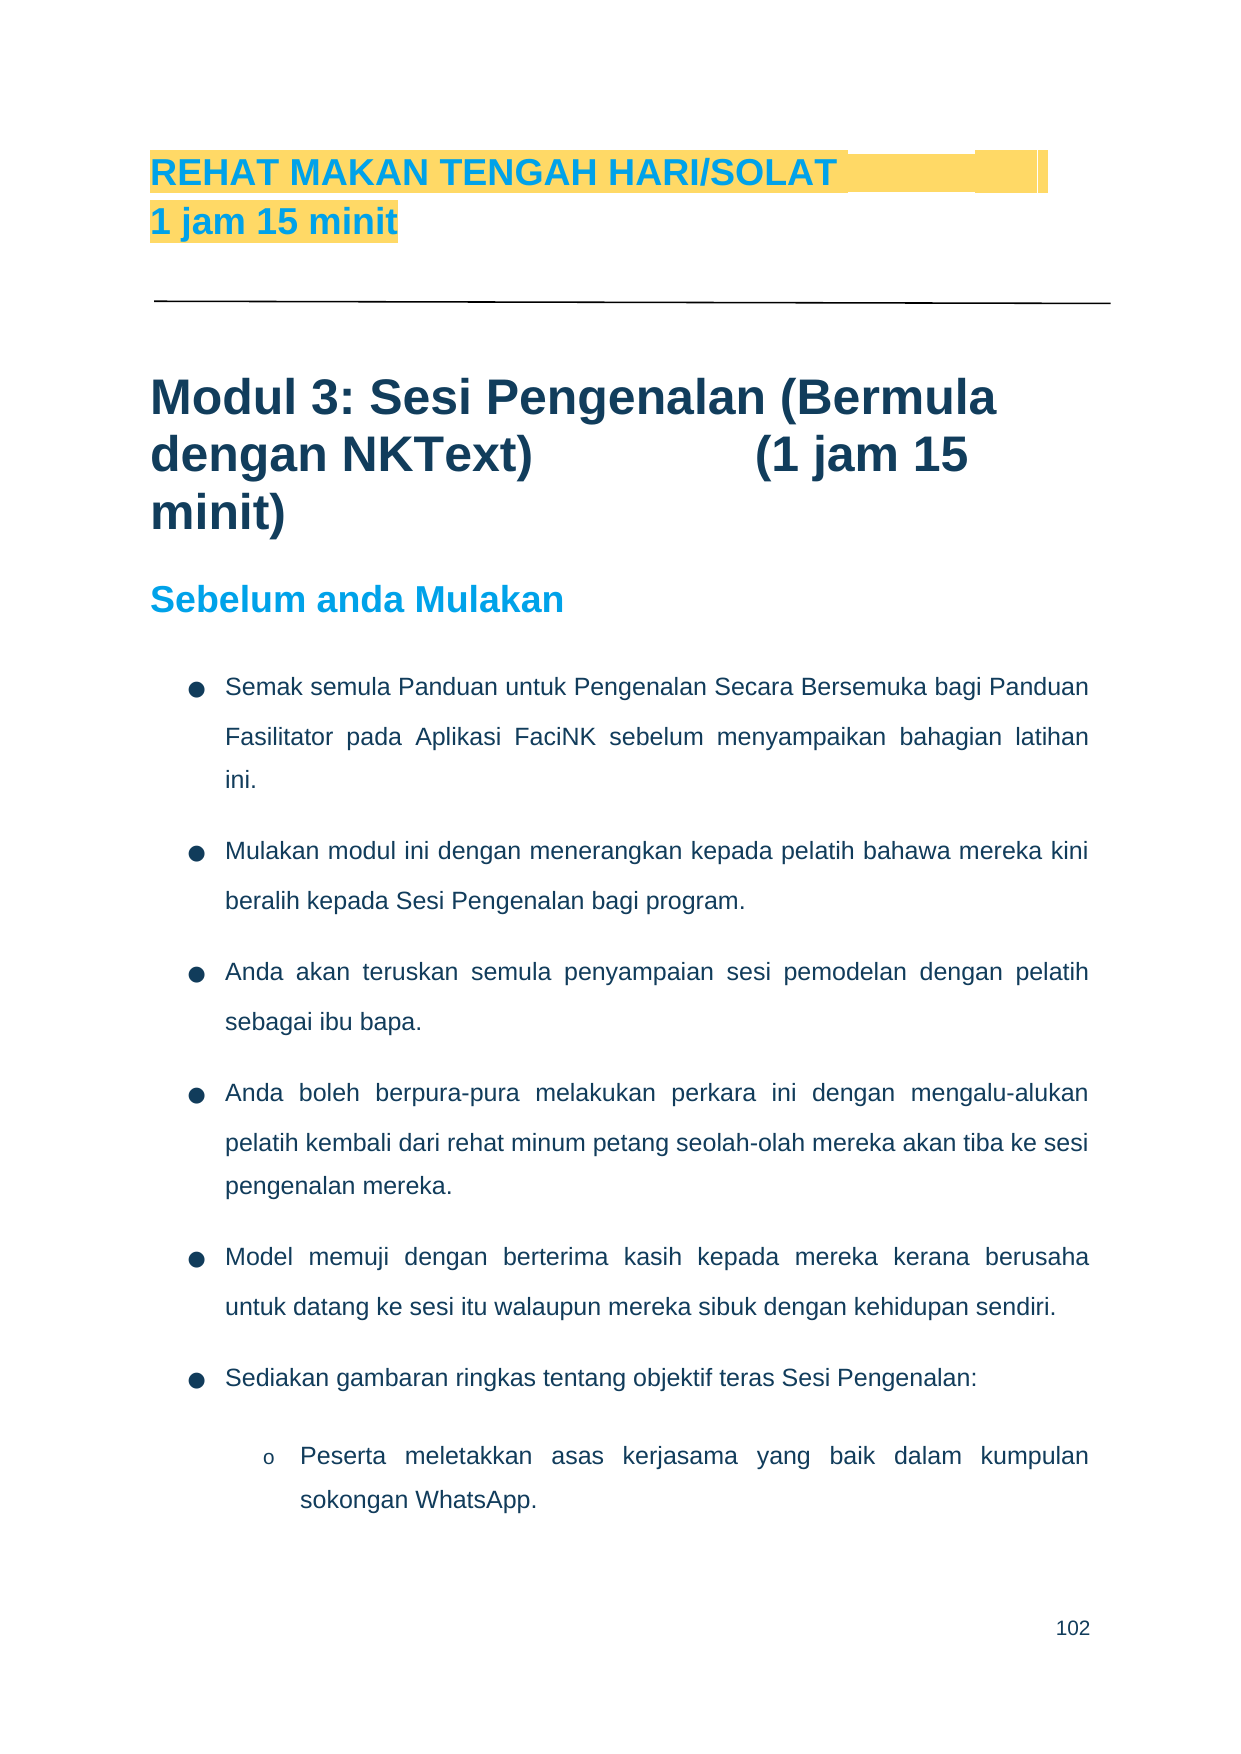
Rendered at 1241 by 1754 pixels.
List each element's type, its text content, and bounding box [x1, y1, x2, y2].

subtitle Modul 3: Sesi Pengenalan (Bermula dengan NKText) (1 jam 15 minit) [150, 367, 1090, 540]
list Mulakan modul ini dengan menerangkan kepada pelatih bahawa mereka kini beralih kepada Sesi Pengenalan bagi program. [187, 828, 1090, 914]
subtitle Sebelum anda Mulakan [150, 577, 1090, 620]
list Model memuji dengan berterima kasih kepada mereka kerana berusaha untuk datang ke sesi itu walaupun mereka sibuk dengan kehidupan sendiri. [187, 1235, 1090, 1321]
list Peserta meletakkan asas kerjasama yang baik dalam kumpulan sokongan WhatsApp. [262, 1441, 1090, 1513]
list Anda boleh berpura-pura melakukan perkara ini dengan mengalu-alukan pelatih kembali dari rehat minum petang seolah-olah mereka akan tiba ke sesi pengenalan mereka. [187, 1071, 1090, 1199]
list Anda akan teruskan semula penyampaian sesi pemodelan dengan pelatih sebagai ibu bapa. [187, 949, 1090, 1035]
list Sediakan gambaran ringkas tentang objektif teras Sesi Pengenalan: [187, 1356, 1090, 1398]
list Semak semula Panduan untuk Pengenalan Secara Bersemuka bagi Panduan Fasilitator pada Aplikasi FaciNK sebelum menyampaikan bahagian latihan ini. [187, 664, 1090, 793]
subtitle REHAT MAKAN TENGAH HARI/SOLAT 1 jam 15 minit [150, 150, 1090, 243]
